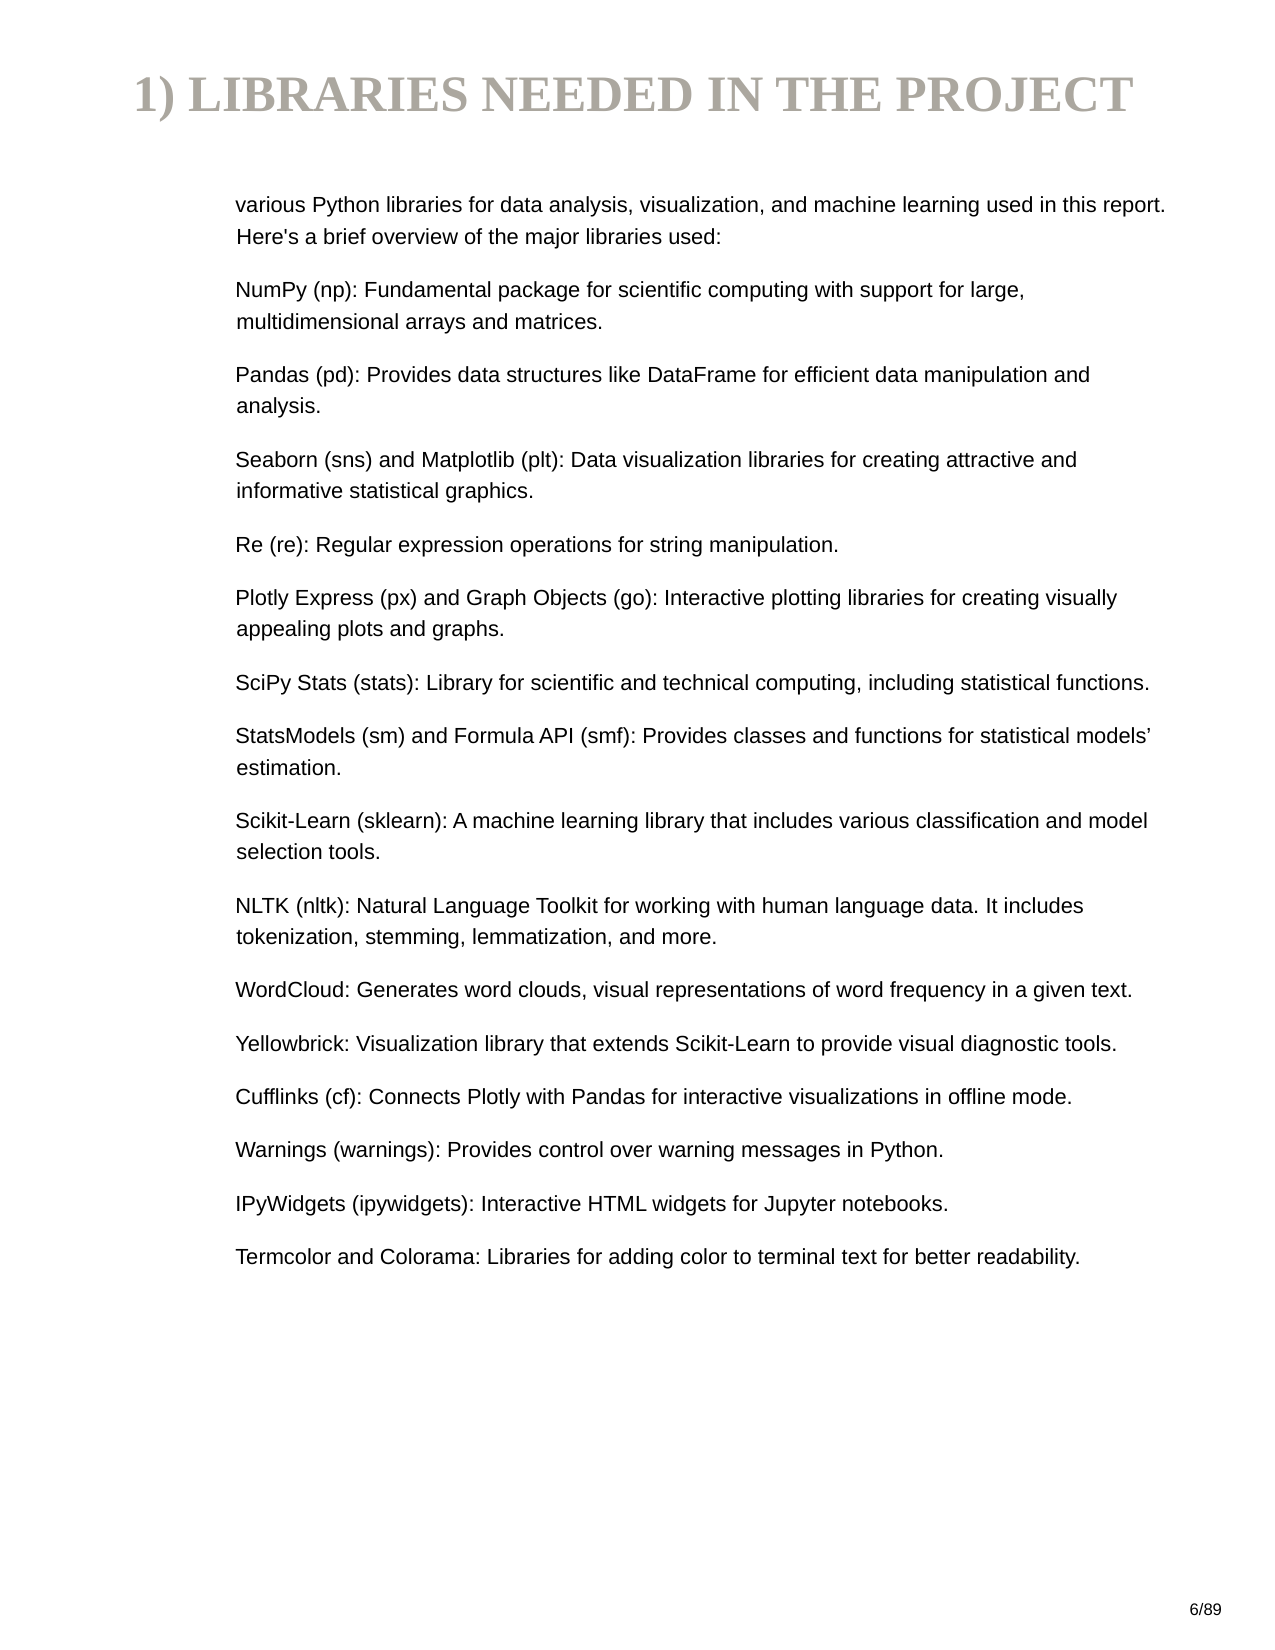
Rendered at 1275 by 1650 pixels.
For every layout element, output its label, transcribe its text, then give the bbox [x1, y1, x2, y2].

text IPyWidgets (ipywidgets): Interactive HTML widgets for Jupyter notebooks. [235, 1191, 1172, 1216]
text Seaborn (sns) and Matplotlib (plt): Data visualization libraries for creating attractive and informative statistical graphics. [235, 447, 1172, 503]
text NumPy (np): Fundamental package for scientific computing with support for large, multidimensional arrays and matrices. [235, 277, 1172, 334]
text Warnings (warnings): Provides control over warning messages in Python. [235, 1137, 1172, 1162]
text Re (re): Regular expression operations for string manipulation. [235, 531, 1172, 557]
text Plotly Express (px) and Graph Objects (go): Interactive plotting libraries for creating visually appealing plots and graphs. [235, 585, 1172, 641]
text StatsModels (sm) and Formula API (smf): Provides classes and functions for statistical models’ estimation. [235, 723, 1172, 779]
subtitle 1) LIBRARIES NEEDED IN THE PROJECT [110, 63, 1157, 122]
text Yellowbrick: Visualization library that extends Scikit-Learn to provide visual diagnostic tools. [235, 1031, 1172, 1056]
text Scikit-Learn (sklearn): A machine learning library that includes various classification and model selection tools. [235, 808, 1172, 864]
text various Python libraries for data analysis, visualization, and machine learning used in this report. Here's a brief overview of the major libraries used: [235, 192, 1172, 249]
text SciPy Stats (stats): Library for scientific and technical computing, including statistical functions. [235, 669, 1172, 695]
text Cufflinks (cf): Connects Plotly with Pandas for interactive visualizations in offline mode. [235, 1084, 1172, 1109]
text Termcolor and Colorama: Libraries for adding color to terminal text for better readability. [235, 1244, 1172, 1269]
text Pandas (pd): Provides data structures like DataFrame for efficient data manipulation and analysis. [235, 362, 1172, 418]
text NLTK (nltk): Natural Language Toolkit for working with human language data. It includes tokenization, stemming, lemmatization, and more. [235, 892, 1172, 949]
text WordCloud: Generates word clouds, visual representations of word frequency in a given text. [235, 977, 1172, 1002]
